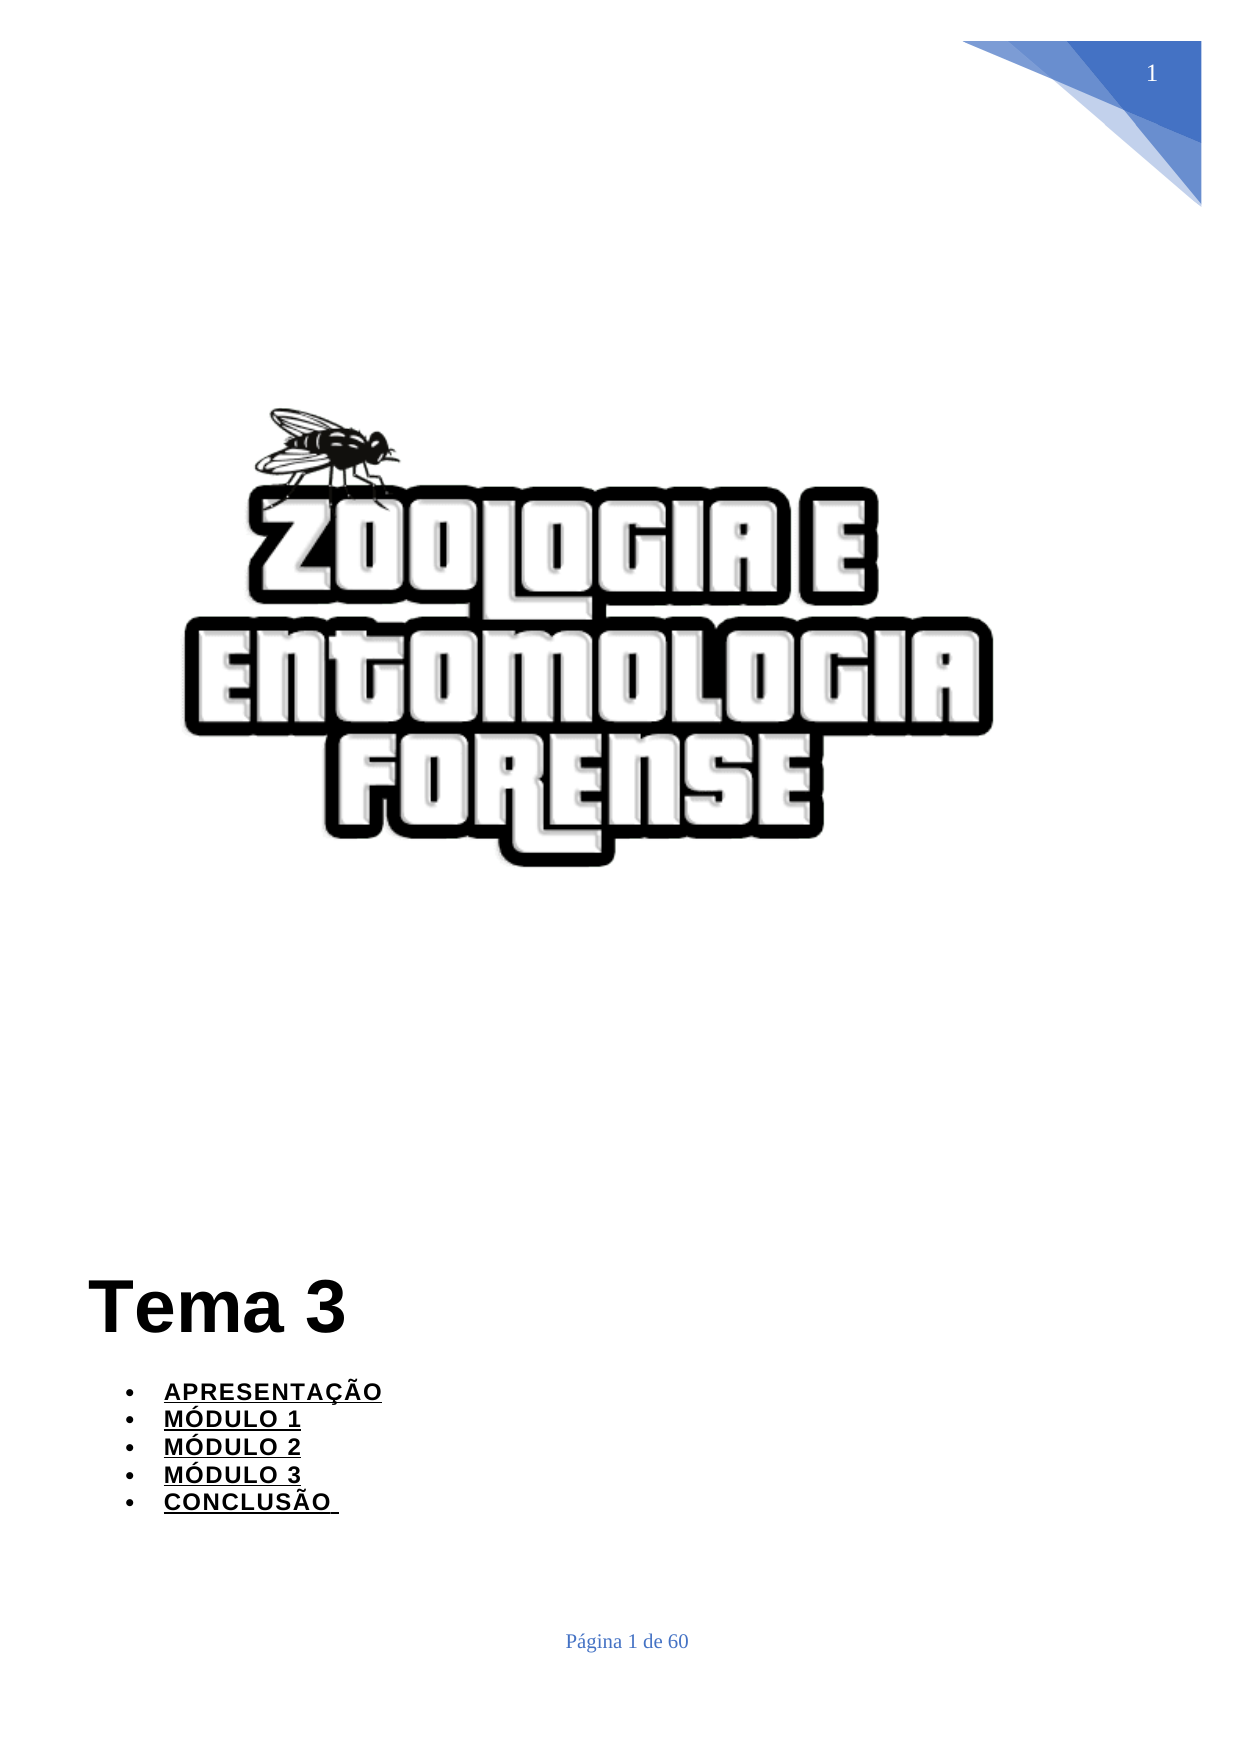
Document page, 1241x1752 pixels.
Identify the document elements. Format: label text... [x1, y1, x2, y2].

list MÓDULO 1 [126, 1405, 1165, 1433]
picture [88, 41, 1202, 1263]
list MÓDULO 3 [126, 1461, 1165, 1488]
text Tema 3 [88, 1262, 1165, 1349]
list MÓDULO 2 [126, 1433, 1165, 1461]
list CONCLUSÃO [126, 1488, 1165, 1516]
list APRESENTAÇÃO [126, 1378, 1165, 1405]
